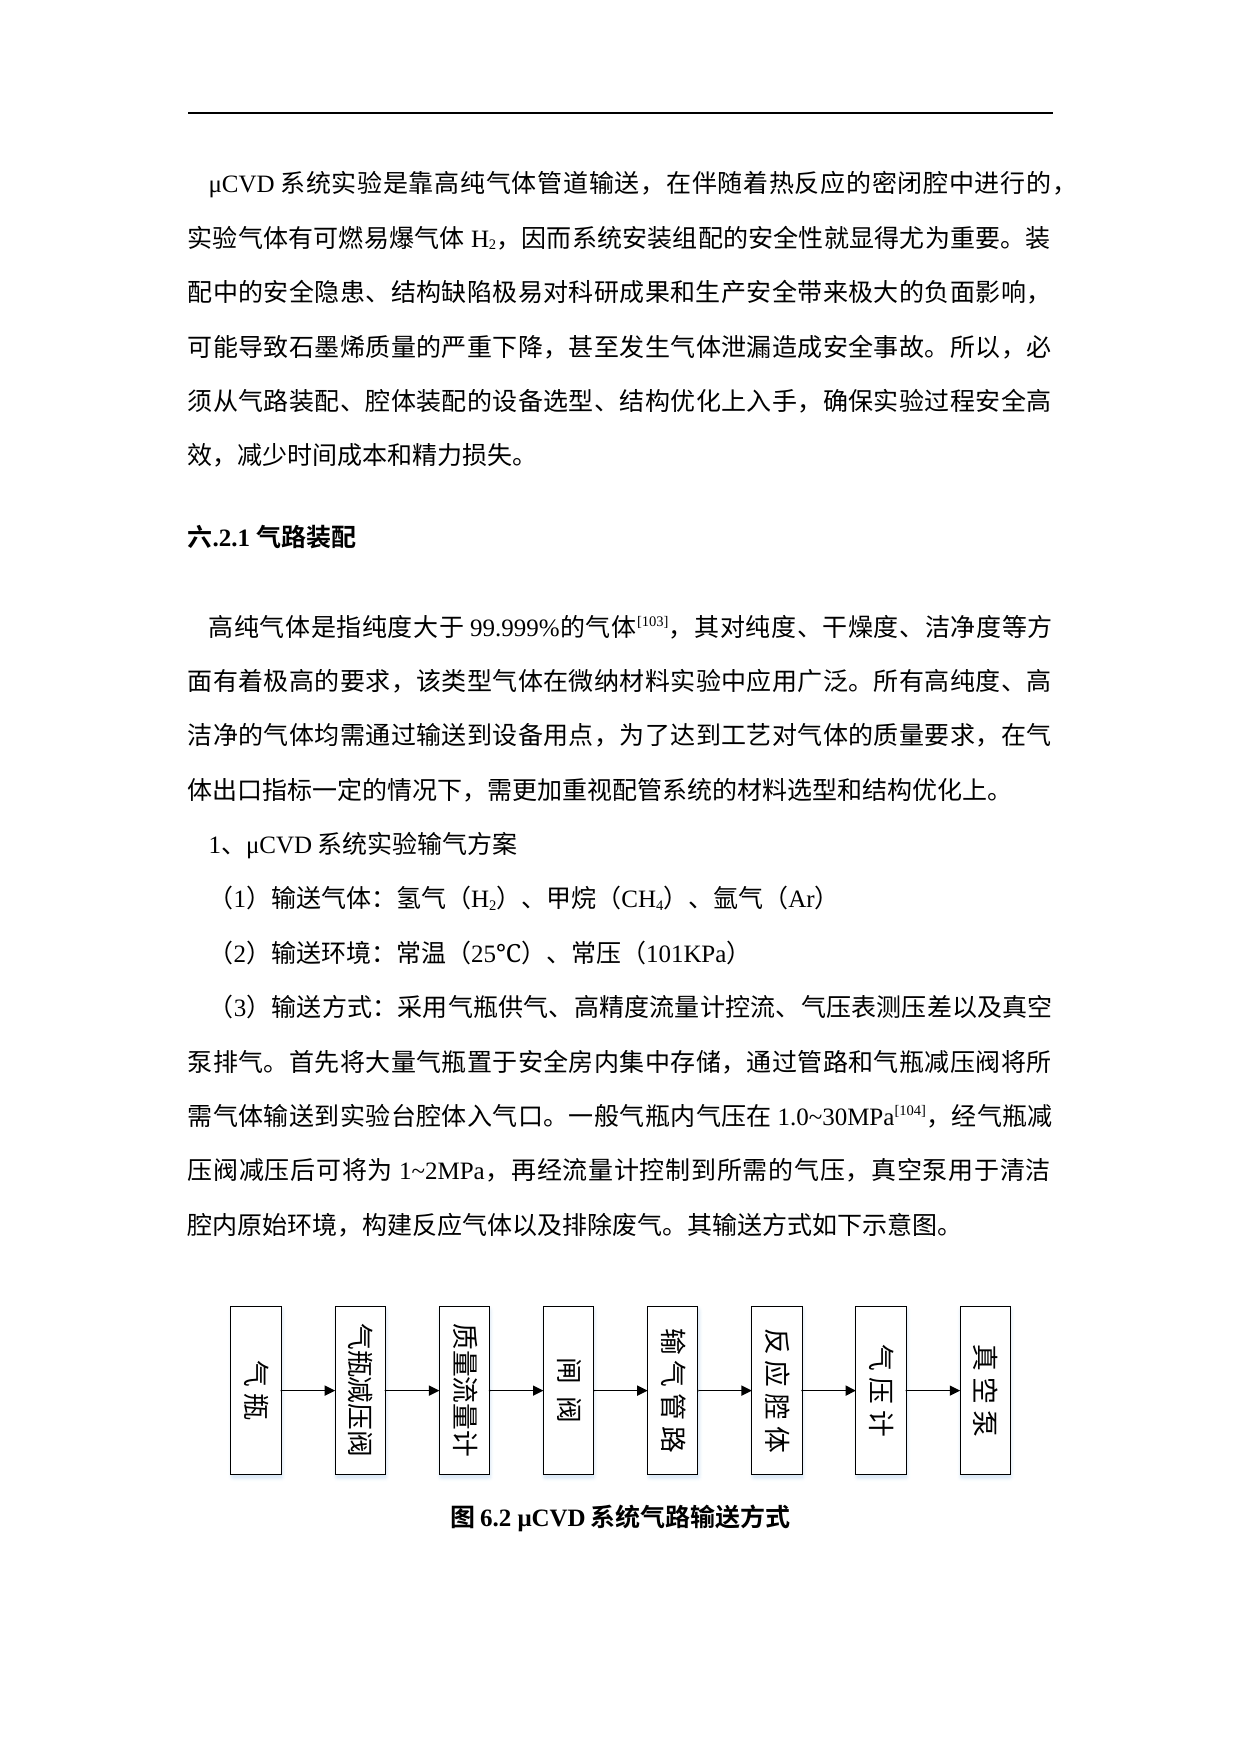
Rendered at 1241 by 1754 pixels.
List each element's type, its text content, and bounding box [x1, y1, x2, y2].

text 高纯气体是指纯度大于99.999%的气体[99]，其对纯度、干燥度、洁净度等方面有着极高的要求，该类型气体在微纳材料实验中应用广泛。所有高纯度、高洁净的气体均需通过输送到设备用点，为了达到工艺对气体的质量要求，在气体出口指标一定的情况下，需更加重视配管系统的材料选型和结构优化上。 [187, 607, 1053, 806]
text μCVD系统实验是靠高纯气体管道输送，在伴随着热反应的密闭腔中进行的，实验气体有可燃易爆气体H2，因而系统安装组配的安全性就显得尤为重要。装配中的安全隐患、结构缺陷极易对科研成果和生产安全带来极大的负面影响，可能导致石墨烯质量的严重下降，甚至发生气体泄漏造成安全事故。所以，必须从气路装配、腔体装配的设备选型、结构优化上入手，确保实验过程安全高效，减少时间成本和精力损失。 [187, 164, 1053, 472]
subtitle 气路装配 [187, 517, 1053, 553]
text 1、μCVD系统实验输气方案 [187, 824, 1053, 861]
text （2）输送环境：常温（25℃）、常压（101KPa） [187, 933, 1053, 969]
text 图6.2 μCVD系统气路输送方式 [187, 1497, 1053, 1534]
text （1）输送气体：氢气（H2）、甲烷（CH4）、氩气（Ar） [187, 879, 1053, 915]
text （3）输送方式：采用气瓶供气、高精度流量计控流、气压表测压差以及真空泵排气。首先将大量气瓶置于安全房内集中存储，通过管路和气瓶减压阀将所需气体输送到实验台腔体入气口。一般气瓶内气压在1.0~30MPa[100]，经气瓶减压阀减压后可将为1~2MPa，再经流量计控制到所需的气压，真空泵用于清洁腔内原始环境，构建反应气体以及排除废气。其输送方式如下示意图。 [187, 988, 1053, 1241]
